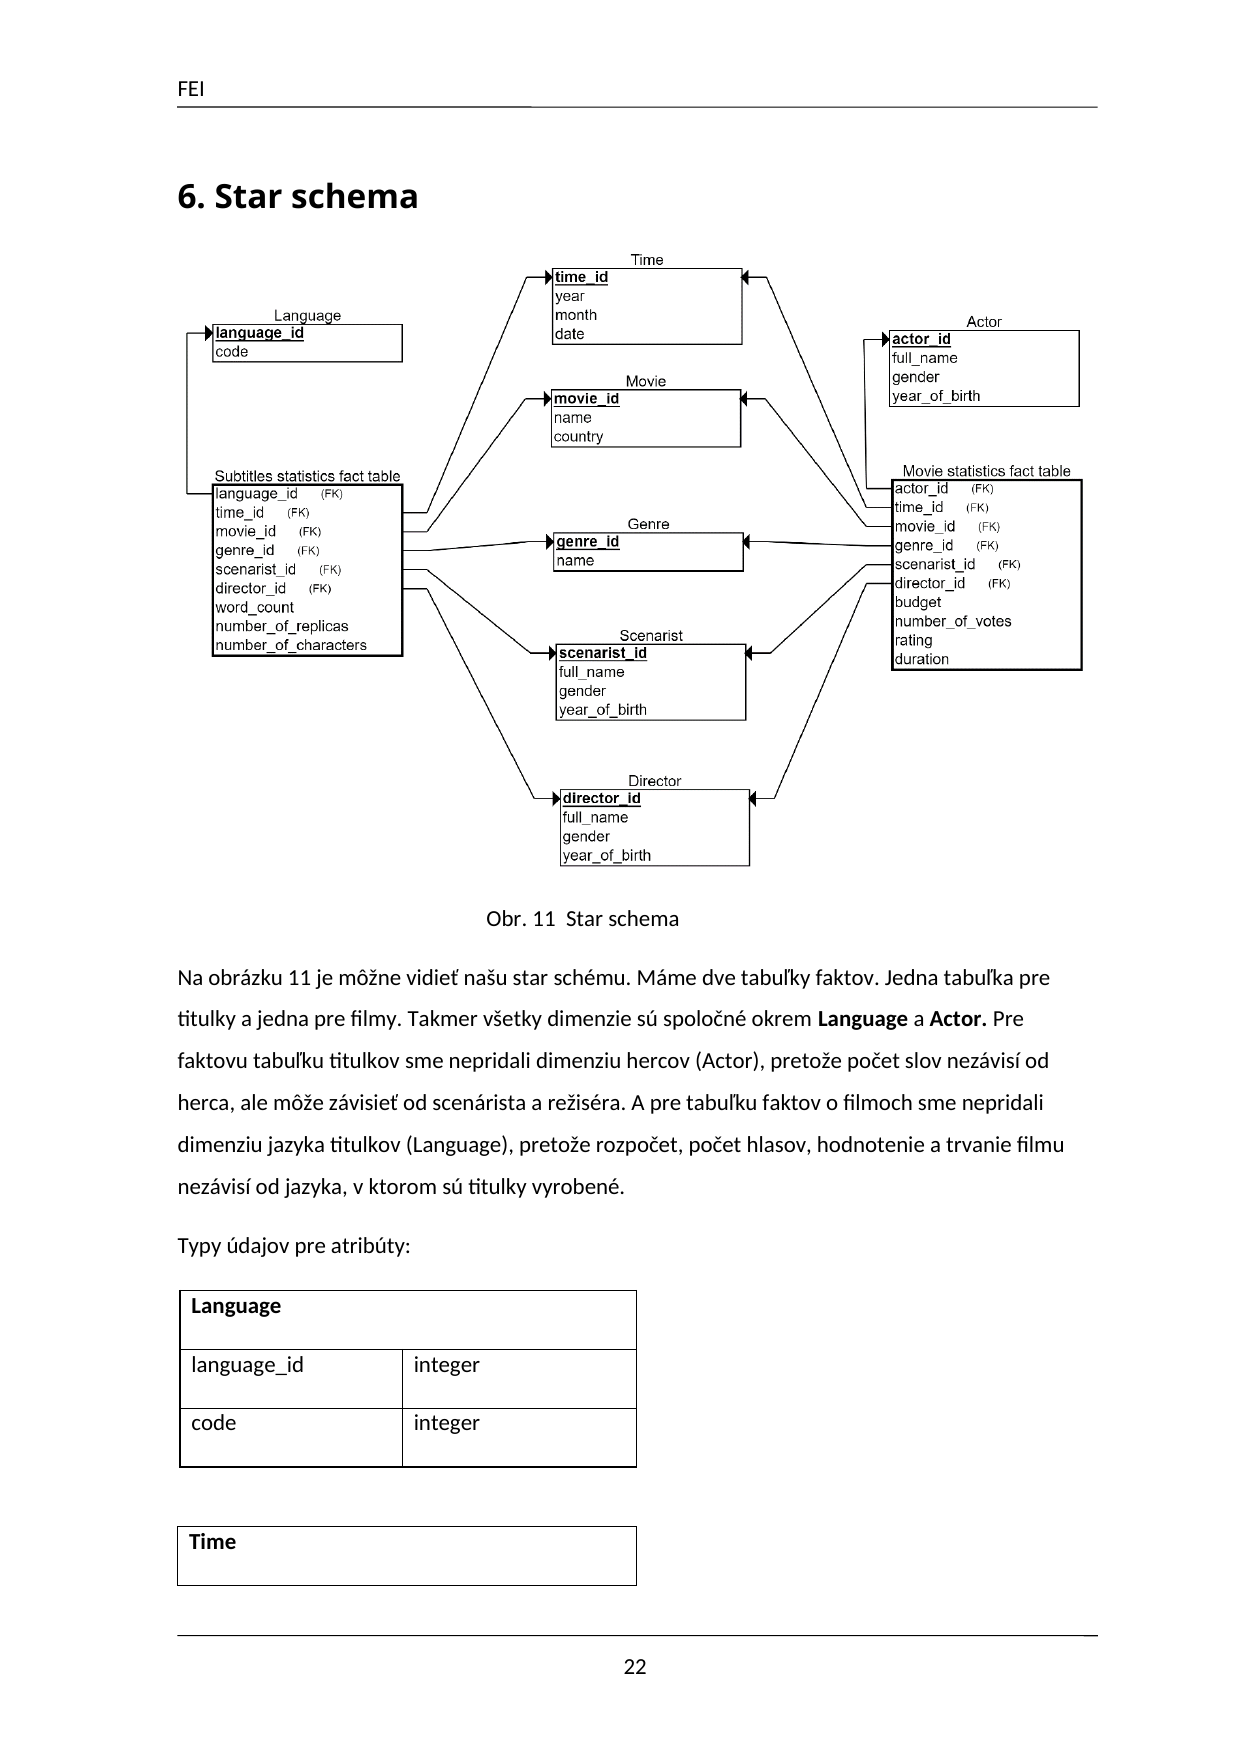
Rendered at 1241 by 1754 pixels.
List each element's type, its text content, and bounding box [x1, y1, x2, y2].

table_cell integer [403, 1350, 636, 1407]
picture [177, 240, 1091, 874]
table_header Language [181, 1291, 636, 1349]
table_header Time [178, 1527, 636, 1585]
text Na obrázku 11 je môžne vidieť našu star schému. Máme dve tabuľky faktov. Jedna tabuľka pre titulky a jedna pre filmy. Takmer všetky dimenzie sú spoločné okrem Language a Actor. Pre faktovu tabuľku titulkov sme nepridali dimenziu hercov (Actor), pretože počet slov nezávisí od herca, ale môže závisieť od scenárista a režiséra. A pre tabuľku faktov o filmoch sme nepridali dimenziu jazyka titulkov (Language), pretože rozpočet, počet hlasov, hodnotenie a trvanie filmu nezávisí od jazyka, v ktorom sú titulky vyrobené. [177, 963, 1092, 1201]
table_cell language_id [181, 1350, 402, 1407]
table_cell integer [403, 1409, 636, 1466]
table_cell code [181, 1409, 402, 1466]
text Typy údajov pre atribúty: [177, 1231, 1092, 1259]
text Star schema [177, 173, 1092, 218]
text Obr. 11 Star schema [177, 904, 1092, 932]
